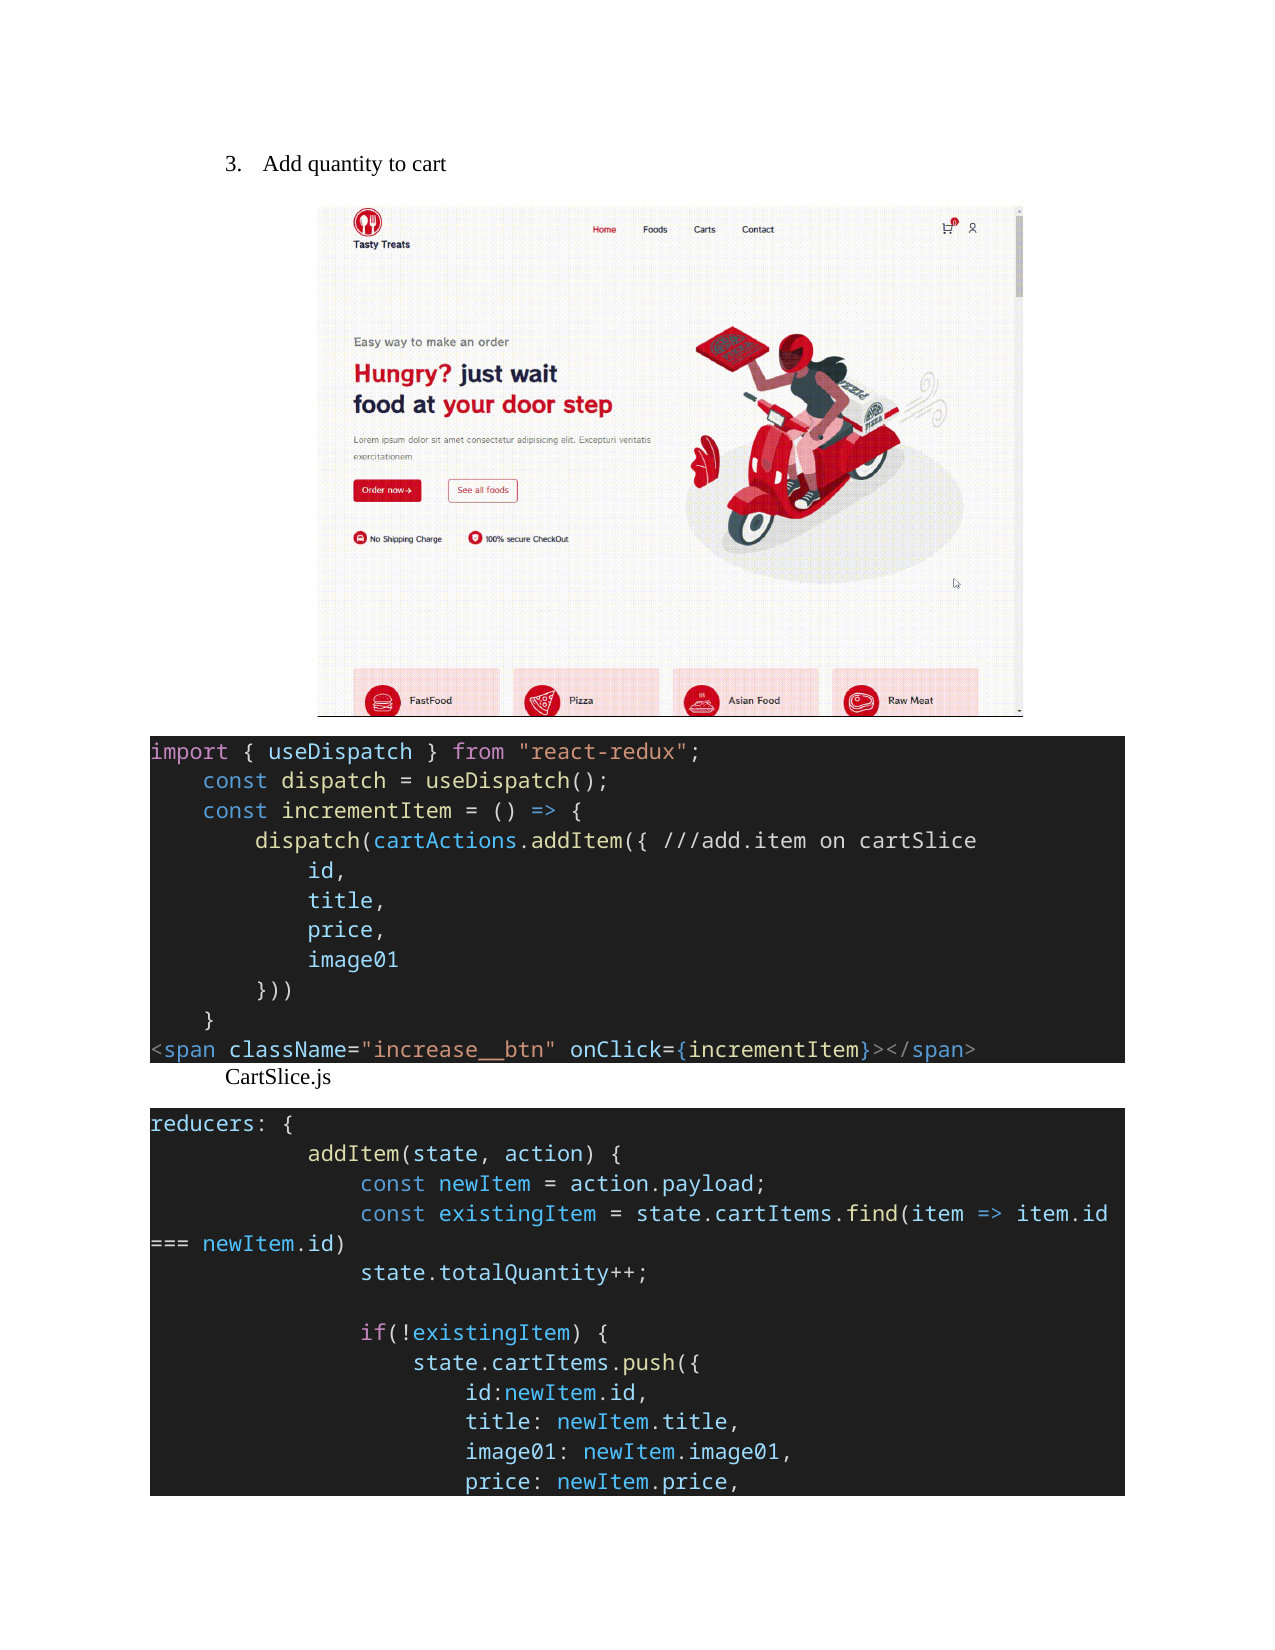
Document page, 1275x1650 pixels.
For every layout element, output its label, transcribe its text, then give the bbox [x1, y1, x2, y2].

text title: newItem.title, [150, 1406, 1125, 1436]
text } [150, 1004, 1125, 1033]
text const dispatch = useDispatch(); [150, 765, 1125, 795]
text price, [150, 914, 1125, 944]
text image01 [150, 944, 1125, 974]
text reducers: { [150, 1108, 1125, 1138]
text <span className="increase__btn" onClick={incrementItem}></span> [150, 1033, 1125, 1063]
text dispatch(cartActions.addItem({ ///add.item on cartSlice [150, 825, 1125, 855]
text state.totalQuantity++; [150, 1257, 1125, 1287]
text })) [150, 974, 1125, 1004]
text CartSlice.js [225, 1063, 1125, 1090]
text import { useDispatch } from "react-redux"; [150, 736, 1125, 765]
list Add quantity to cart [225, 150, 1125, 176]
picture [317, 206, 1024, 717]
text const newItem = action.payload; [150, 1168, 1125, 1198]
text image01: newItem.image01, [150, 1436, 1125, 1466]
text const incrementItem = () => { [150, 795, 1125, 825]
text title, [150, 884, 1125, 914]
text addItem(state, action) { [150, 1138, 1125, 1168]
text price: newItem.price, [150, 1466, 1125, 1496]
text state.cartItems.push({ [150, 1347, 1125, 1377]
text id:newItem.id, [150, 1377, 1125, 1406]
text id, [150, 855, 1125, 884]
text const existingItem = state.cartItems.find(item => item.id === newItem.id) [150, 1198, 1125, 1257]
text if(!existingItem) { [150, 1317, 1125, 1347]
